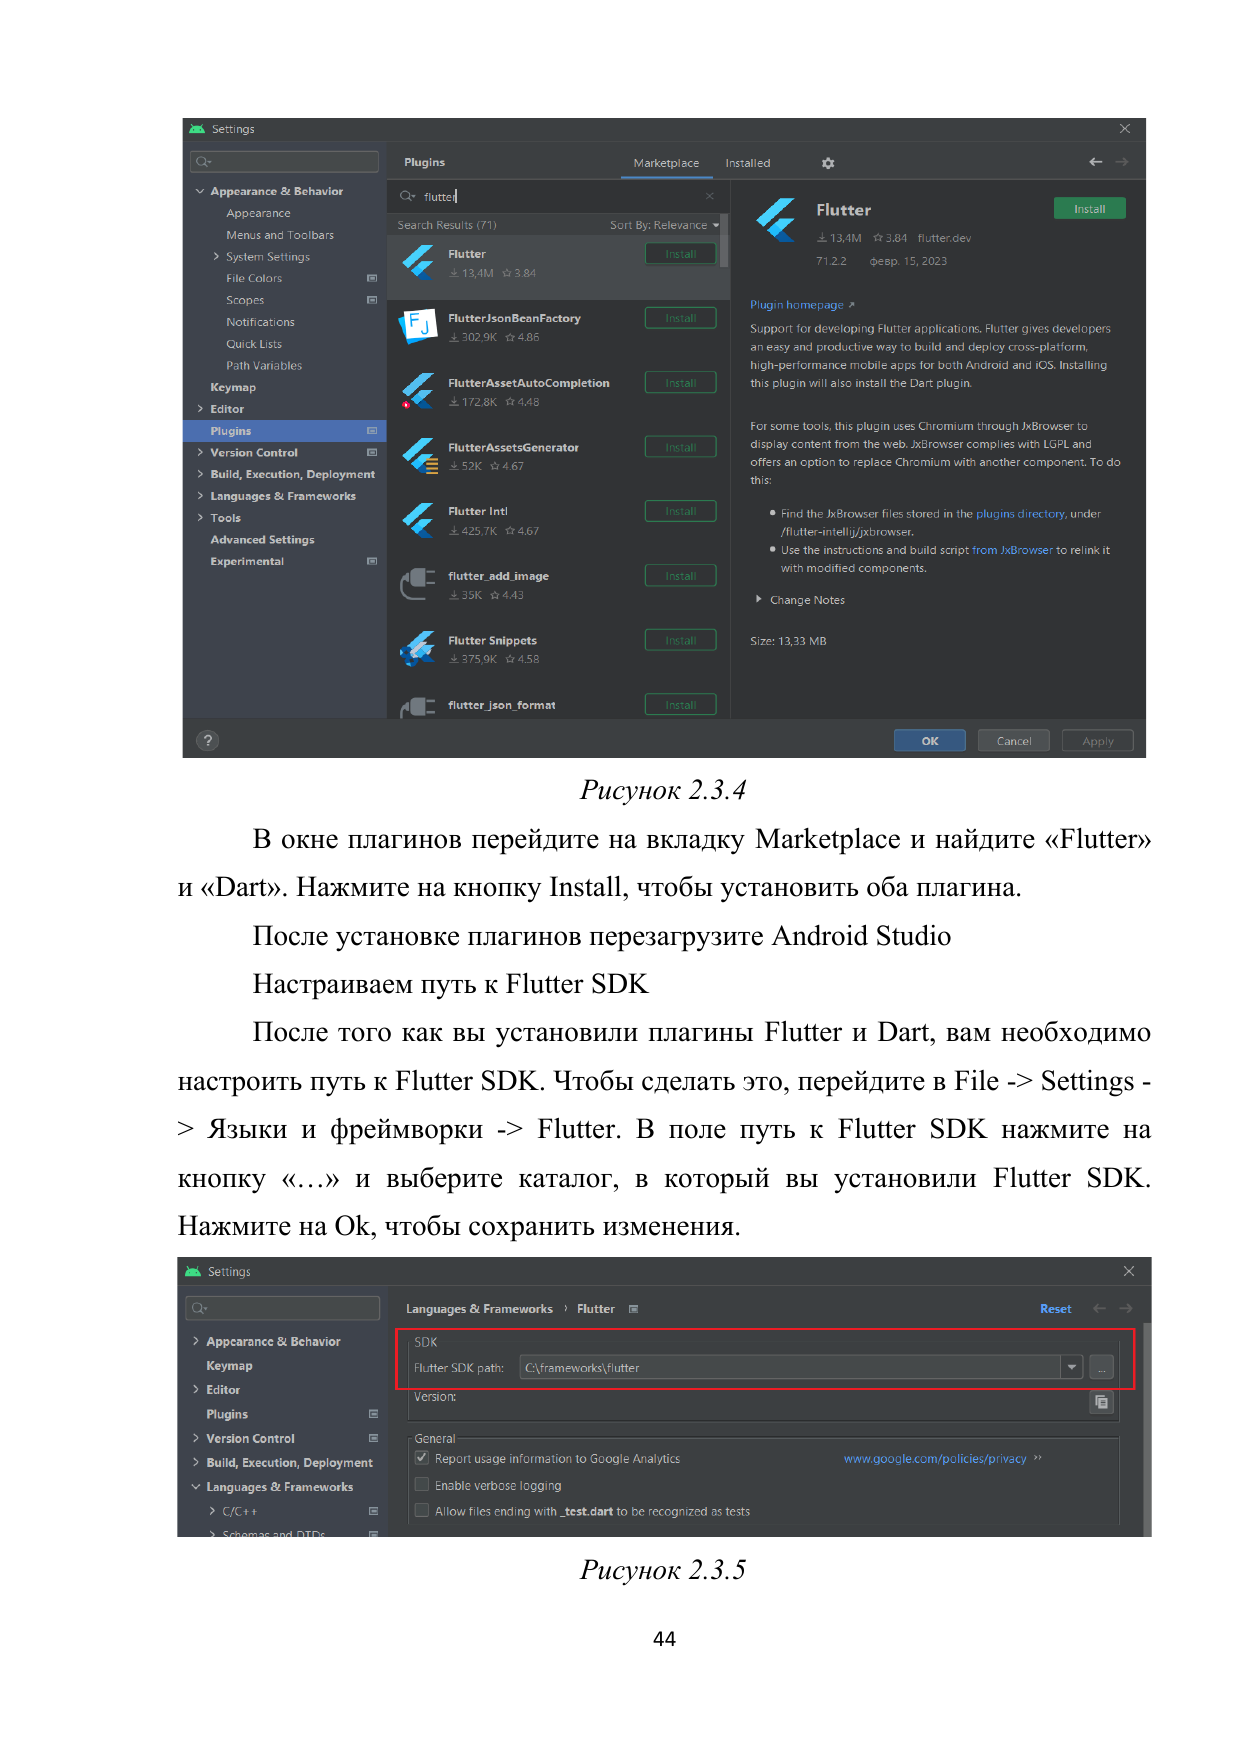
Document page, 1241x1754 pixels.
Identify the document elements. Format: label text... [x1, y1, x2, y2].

picture [177, 1257, 1152, 1537]
text После того как вы установили плагины Flutter и Dart, вам необходимо настроить путь к Flutter SDK. Чтобы сделать это, перейдите в File -> Settings -> Языки и фреймворки -> Flutter. В поле путь к Flutter SDK нажмите на кнопку «…» и выберите каталог, в который вы установили Flutter SDK. Нажмите на Ok, чтобы сохранить изменения. [177, 1016, 1152, 1242]
text Настраиваем путь к Flutter SDK [177, 967, 1152, 999]
text Рисунок 2.3.5 [177, 1553, 1152, 1586]
picture [182, 118, 1147, 758]
text После установке плагинов перезагрузите Android Studio [177, 919, 1152, 951]
text В окне плагинов перейдите на вкладку Marketplace и найдите «Flutter» и «Dart». Нажмите на кнопку Install, чтобы установить оба плагина. [177, 822, 1152, 903]
text Рисунок 2.3.4 [177, 773, 1152, 806]
